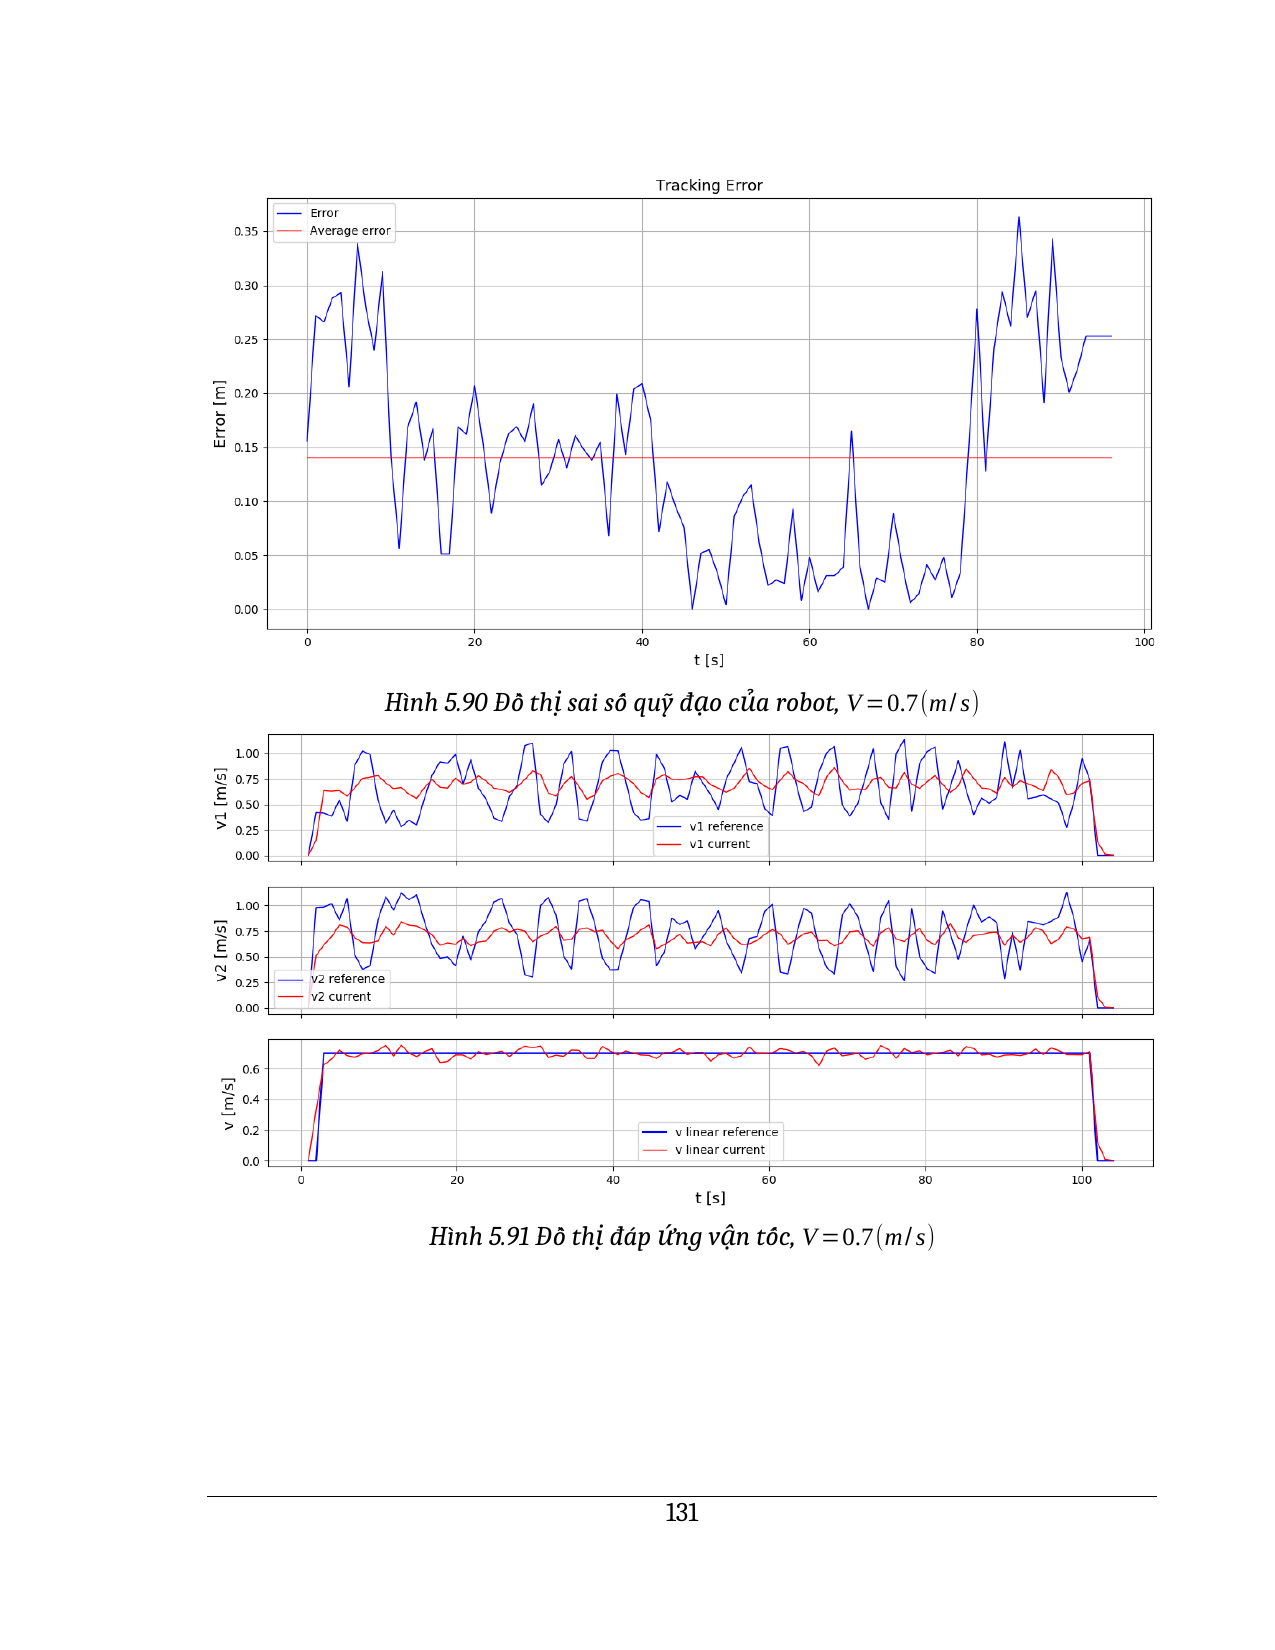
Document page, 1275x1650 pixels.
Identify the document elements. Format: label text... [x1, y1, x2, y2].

picture [209, 733, 1155, 1206]
picture [209, 177, 1155, 672]
